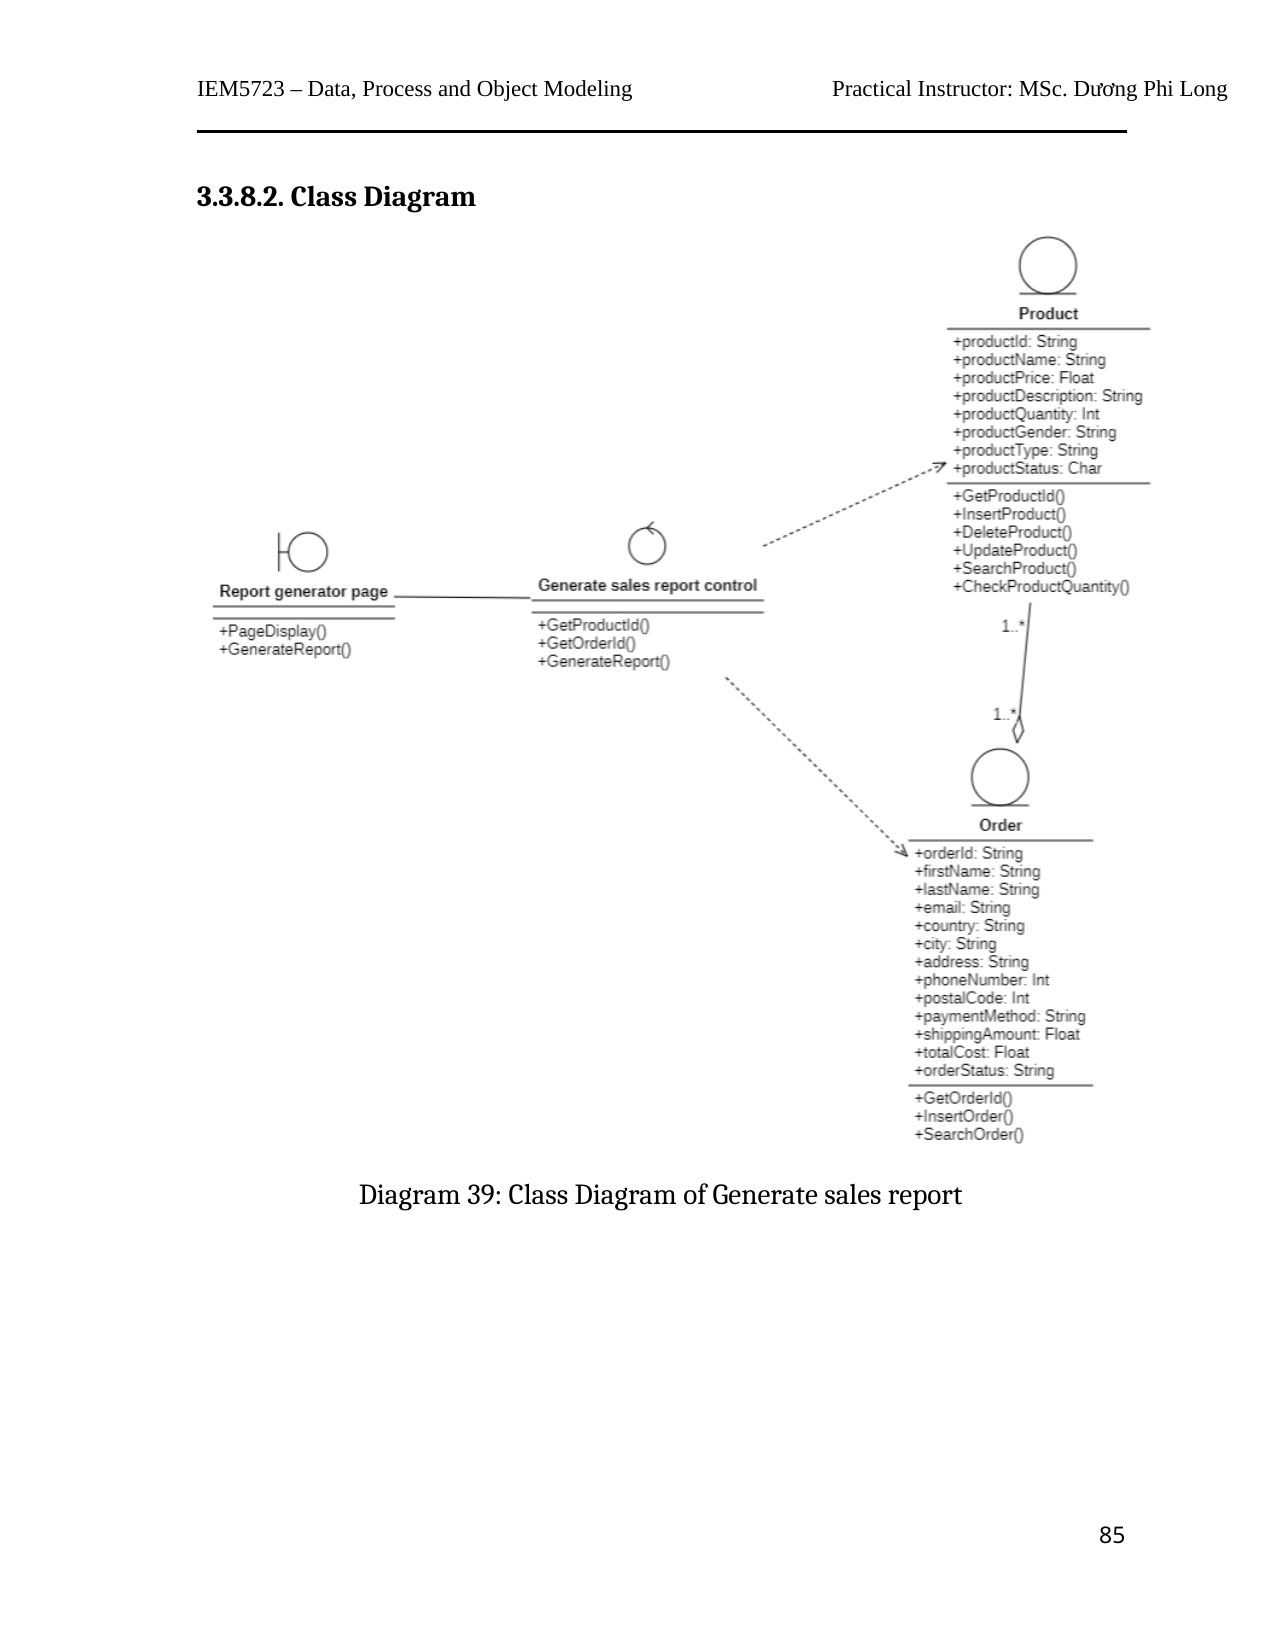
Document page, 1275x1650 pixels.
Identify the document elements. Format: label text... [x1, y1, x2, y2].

picture [196, 224, 1172, 1158]
text Diagram 39: Class Diagram of Generate sales report [197, 1178, 1125, 1212]
subtitle 3.3.8.2. Class Diagram [197, 180, 1125, 213]
